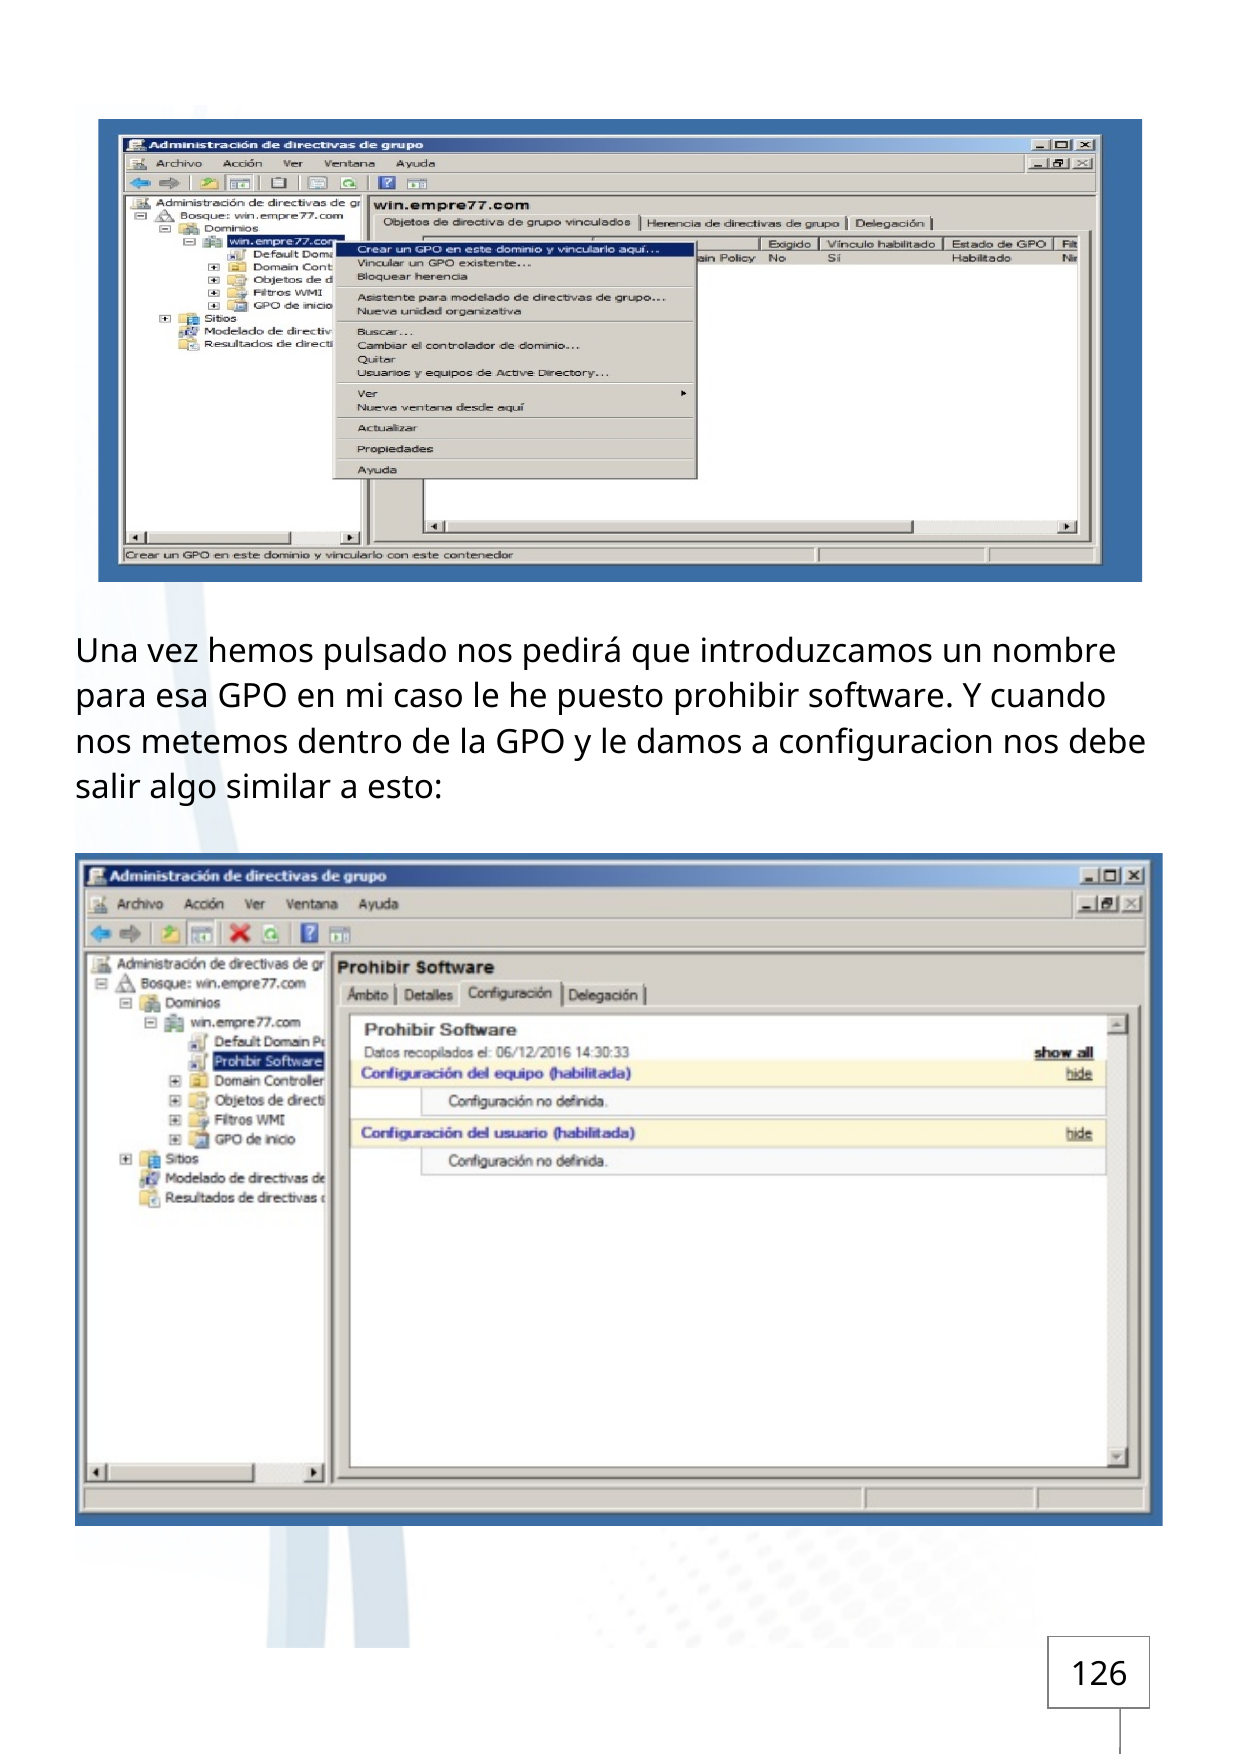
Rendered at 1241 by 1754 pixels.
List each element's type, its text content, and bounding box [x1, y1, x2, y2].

picture [1049, 1637, 1149, 1648]
picture [75, 808, 1165, 1648]
picture [75, 105, 1165, 627]
text Una vez hemos pulsado nos pedirá que introduzcamos un nombre para esa GPO en mi caso le he puesto prohibir software. Y cuando nos metemos dentro de la GPO y le damos a configuracion nos debe salir algo similar a esto: [75, 627, 1165, 808]
